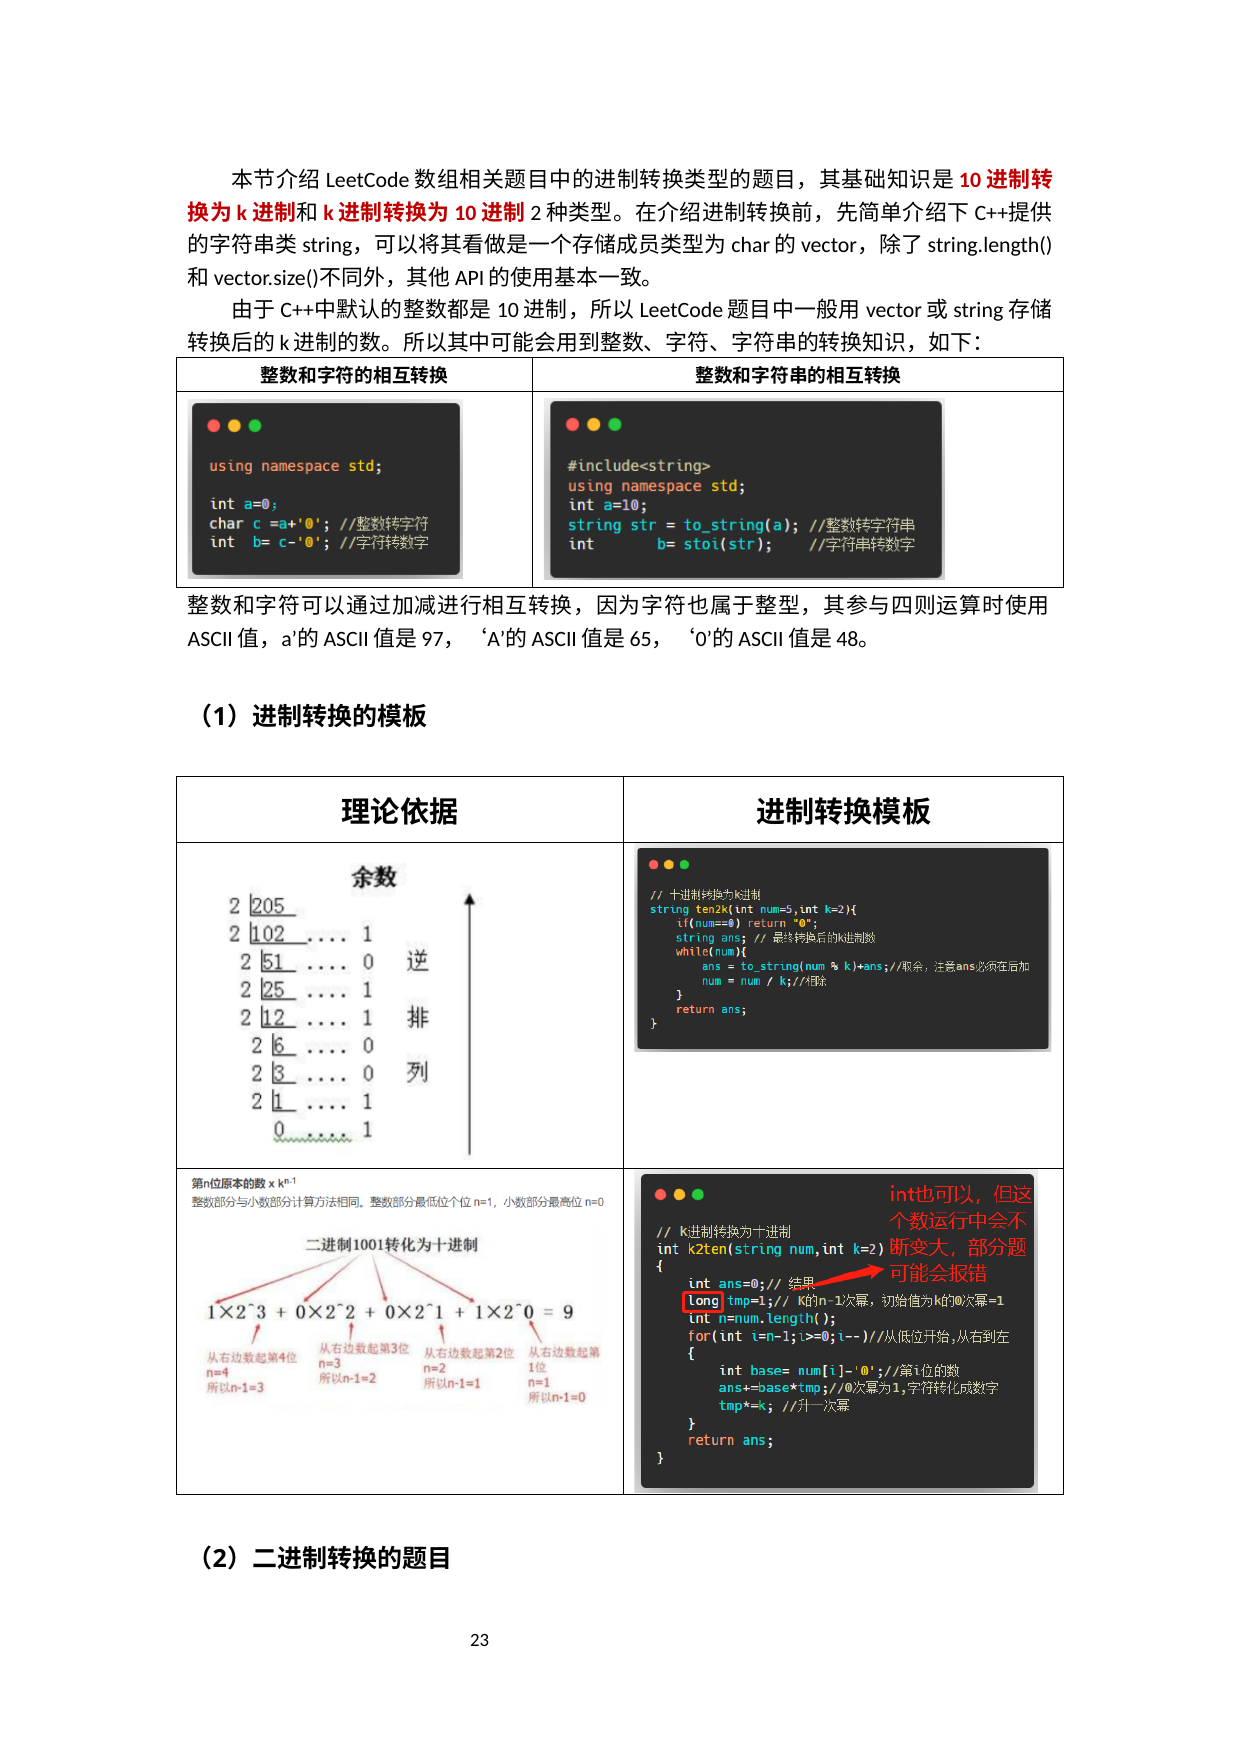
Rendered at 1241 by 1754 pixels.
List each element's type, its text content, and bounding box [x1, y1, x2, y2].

table_header 整数和字符的相互转换 [177, 358, 532, 391]
table_header 进制转换模板 [624, 777, 1063, 842]
picture [187, 843, 489, 1160]
table_header 整数和字符串的相互转换 [533, 358, 1063, 391]
table_cell [624, 1169, 1063, 1494]
picture [187, 399, 463, 579]
text 整数和字符可以通过加减进行相互转换，因为字符也属于整型，其参与四则运算时使用ASCII值，a’的ASCII值是97，‘A’的ASCII值是65，‘0’的ASCII值是48。 [187, 588, 1053, 653]
subtitle （1）进制转换的模板 [187, 682, 1053, 747]
picture [187, 1169, 611, 1410]
picture [634, 1169, 1038, 1493]
table_cell [624, 843, 1063, 1168]
picture [543, 398, 945, 580]
table_header 理论依据 [177, 777, 623, 842]
table_cell [177, 843, 623, 1168]
picture [634, 843, 1052, 1052]
subtitle （2）二进制转换的题目 [187, 1524, 1053, 1589]
table_cell [533, 392, 1063, 587]
table_cell [177, 392, 532, 587]
text 由于C++中默认的整数都是10进制，所以LeetCode题目中一般用vector或string存储转换后的k进制的数。所以其中可能会用到整数、字符、字符串的转换知识，如下： [187, 292, 1053, 357]
table_cell [177, 1169, 623, 1494]
text 本节介绍LeetCode数组相关题目中的进制转换类型的题目，其基础知识是10进制转换为k进制和k进制转换为10进制2种类型。在介绍进制转换前，先简单介绍下C++提供的字符串类string，可以将其看做是一个存储成员类型为char的vector，除了string.length()和vector.size()不同外，其他API的使用基本一致。 [187, 162, 1053, 292]
